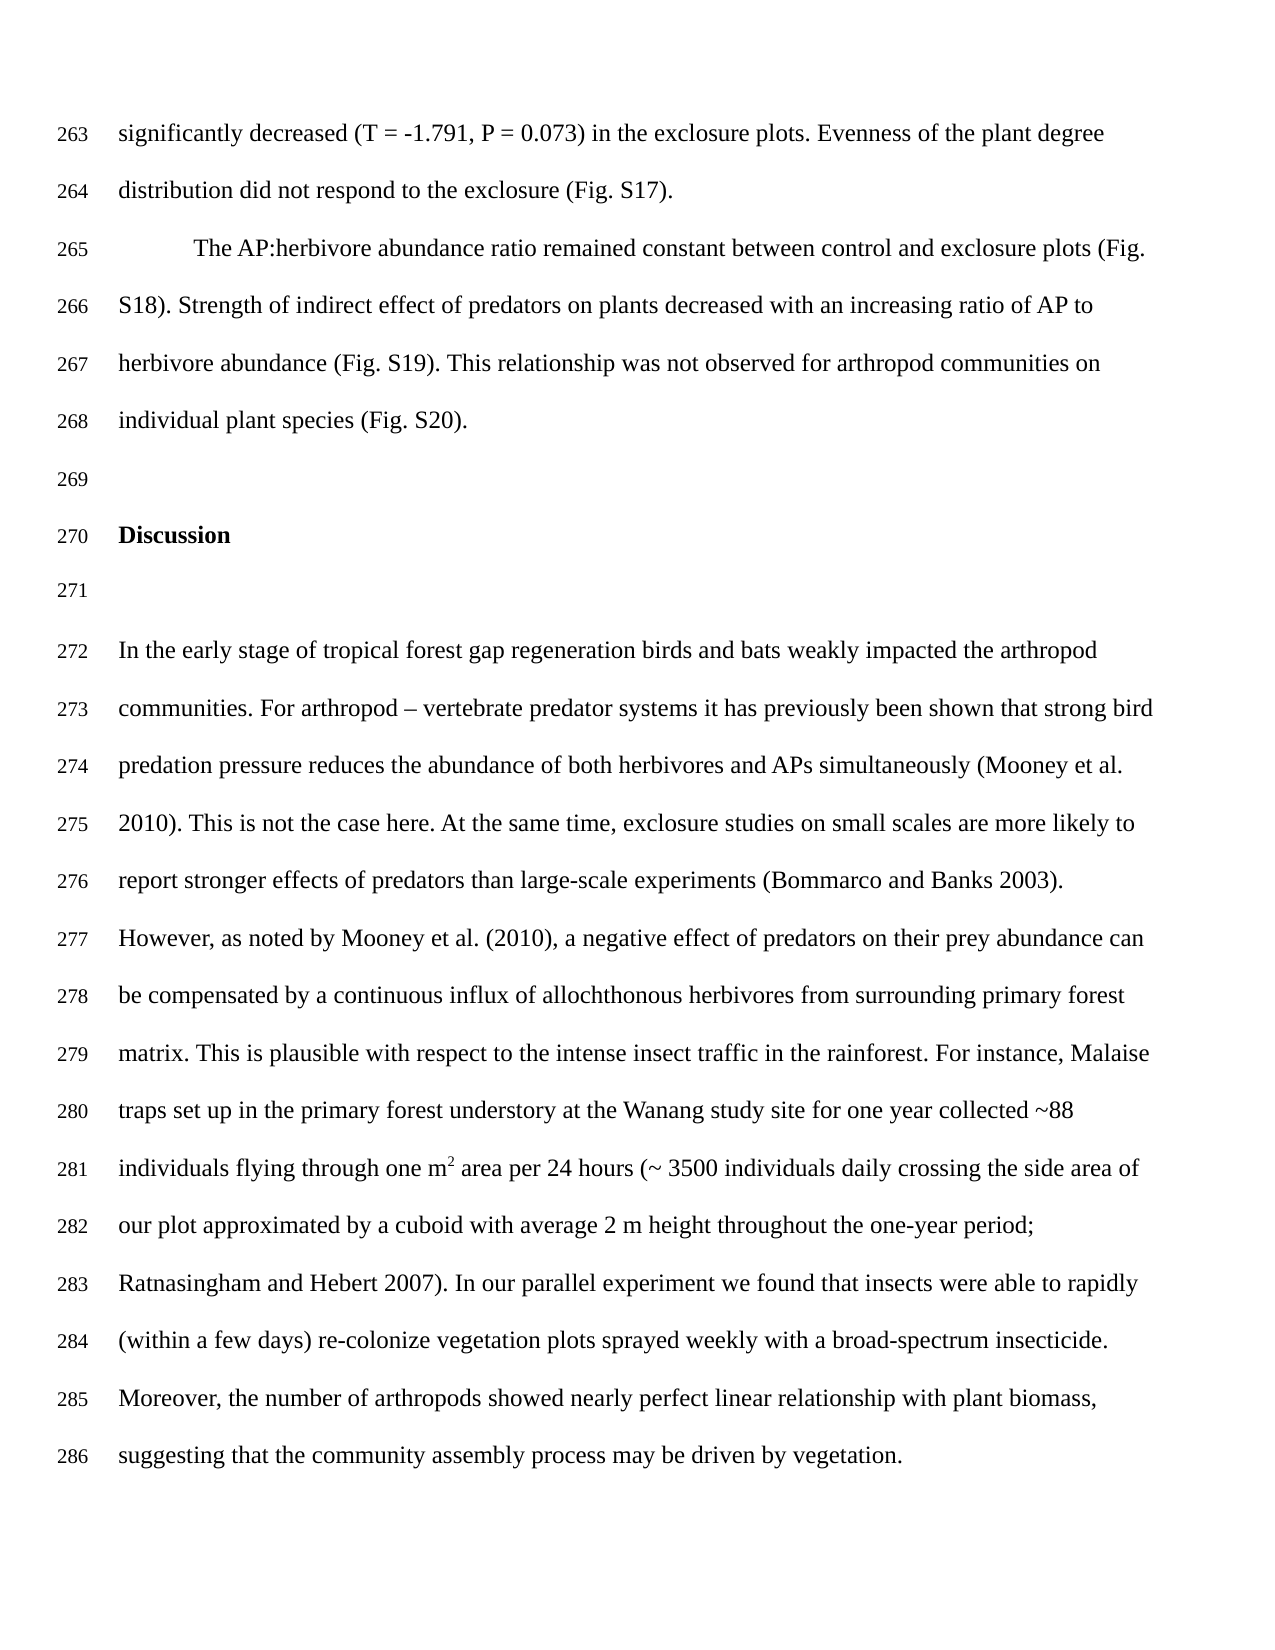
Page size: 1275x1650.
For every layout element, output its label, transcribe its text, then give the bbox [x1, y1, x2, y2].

text The AP:herbivore abundance ratio remained constant between control and exclosure plots (Fig. S18). Strength of indirect effect of predators on plants decreased with an increasing ratio of AP to herbivore abundance (Fig. S19). This relationship was not observed for arthropod communities on individual plant species (Fig. S20). [118, 233, 1157, 434]
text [118, 118, 1157, 204]
text Discussion [118, 463, 1157, 549]
text In the early stage of tropical forest gap regeneration birds and bats weakly impacted the arthropod communities. For arthropod – vertebrate predator systems it has previously been shown that strong bird predation pressure reduces the abundance of both herbivores and APs simultaneously (Mooney et al. 2010). This is not the case here. At the same time, exclosure studies on small scales are more likely to report stronger effects of predators than large-scale experiments (Bommarco and Banks 2003). However, as noted by Mooney et al. (2010), a negative effect of predators on their prey abundance can be compensated by a continuous influx of allochthonous herbivores from surrounding primary forest matrix. This is plausible with respect to the intense insect traffic in the rainforest. For instance, Malaise traps set up in the primary forest understory at the Wanang study site for one year collected ~88 individuals flying through one m2 area per 24 hours (~ 3500 individuals daily crossing the side area of our plot approximated by a cuboid with average 2 m height throughout the one-year period; Ratnasingham and Hebert 2007). In our parallel experiment we found that insects were able to rapidly (within a few days) re-colonize vegetation plots sprayed weekly with a broad-spectrum insecticide. Moreover, the number of arthropods showed nearly perfect linear relationship with plant biomass, suggesting that the community assembly process may be driven by vegetation. [118, 636, 1157, 1469]
